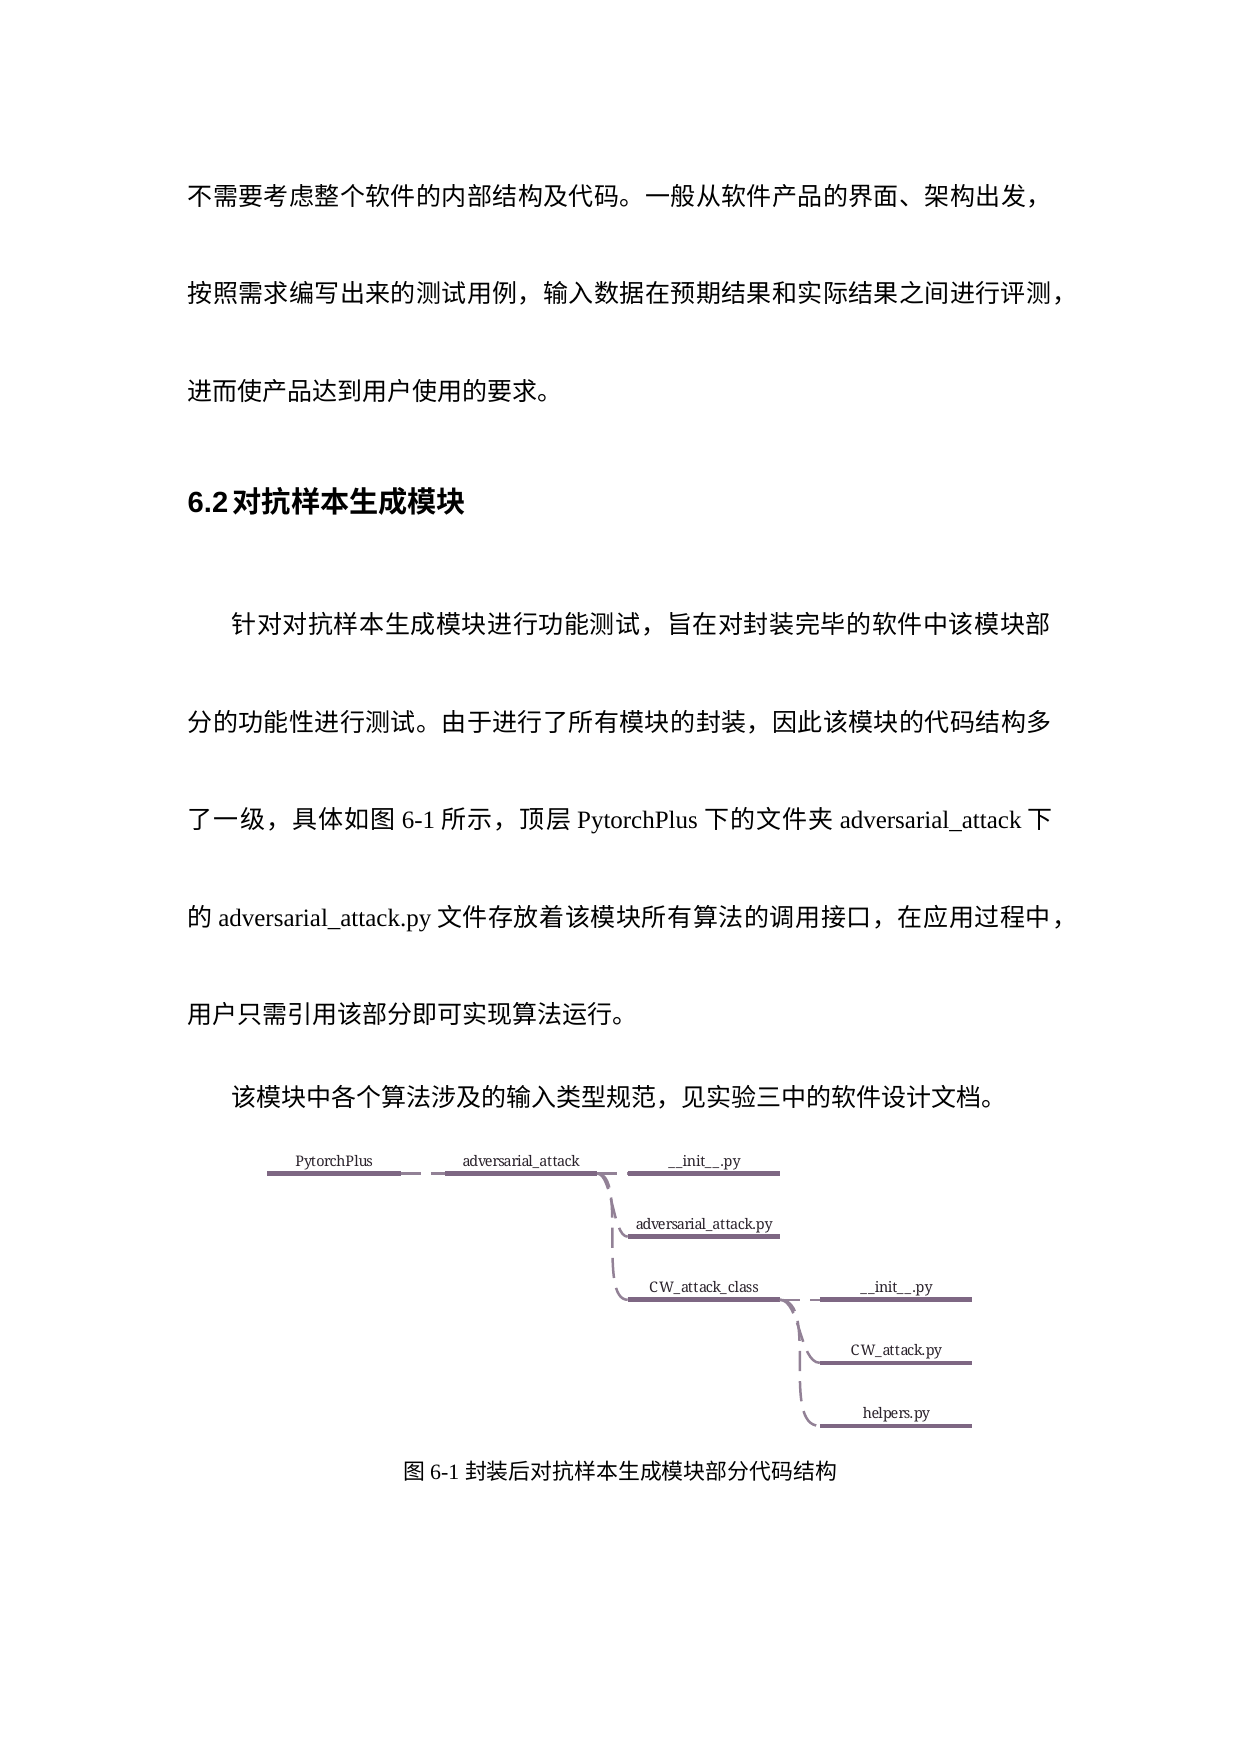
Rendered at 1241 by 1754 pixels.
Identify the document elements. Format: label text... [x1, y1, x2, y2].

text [187, 162, 1053, 422]
text 图6-1 封装后对抗样本生成模块部分代码结构 [187, 1453, 1053, 1486]
subtitle 对抗样本生成模块 [187, 467, 1053, 532]
text 针对对抗样本生成模块进行功能测试，旨在对封装完毕的软件中该模块部分的功能性进行测试。由于进行了所有模块的封装，因此该模块的代码结构多了一级，具体如图6-1所示，顶层PytorchPlus下的文件夹adversarial_attack下的adversarial_attack.py文件存放着该模块所有算法的调用接口，在应用过程中，用户只需引用该部分即可实现算法运行。 [187, 590, 1053, 1045]
text 该模块中各个算法涉及的输入类型规范，见实验三中的软件设计文档。 [187, 1063, 1053, 1128]
